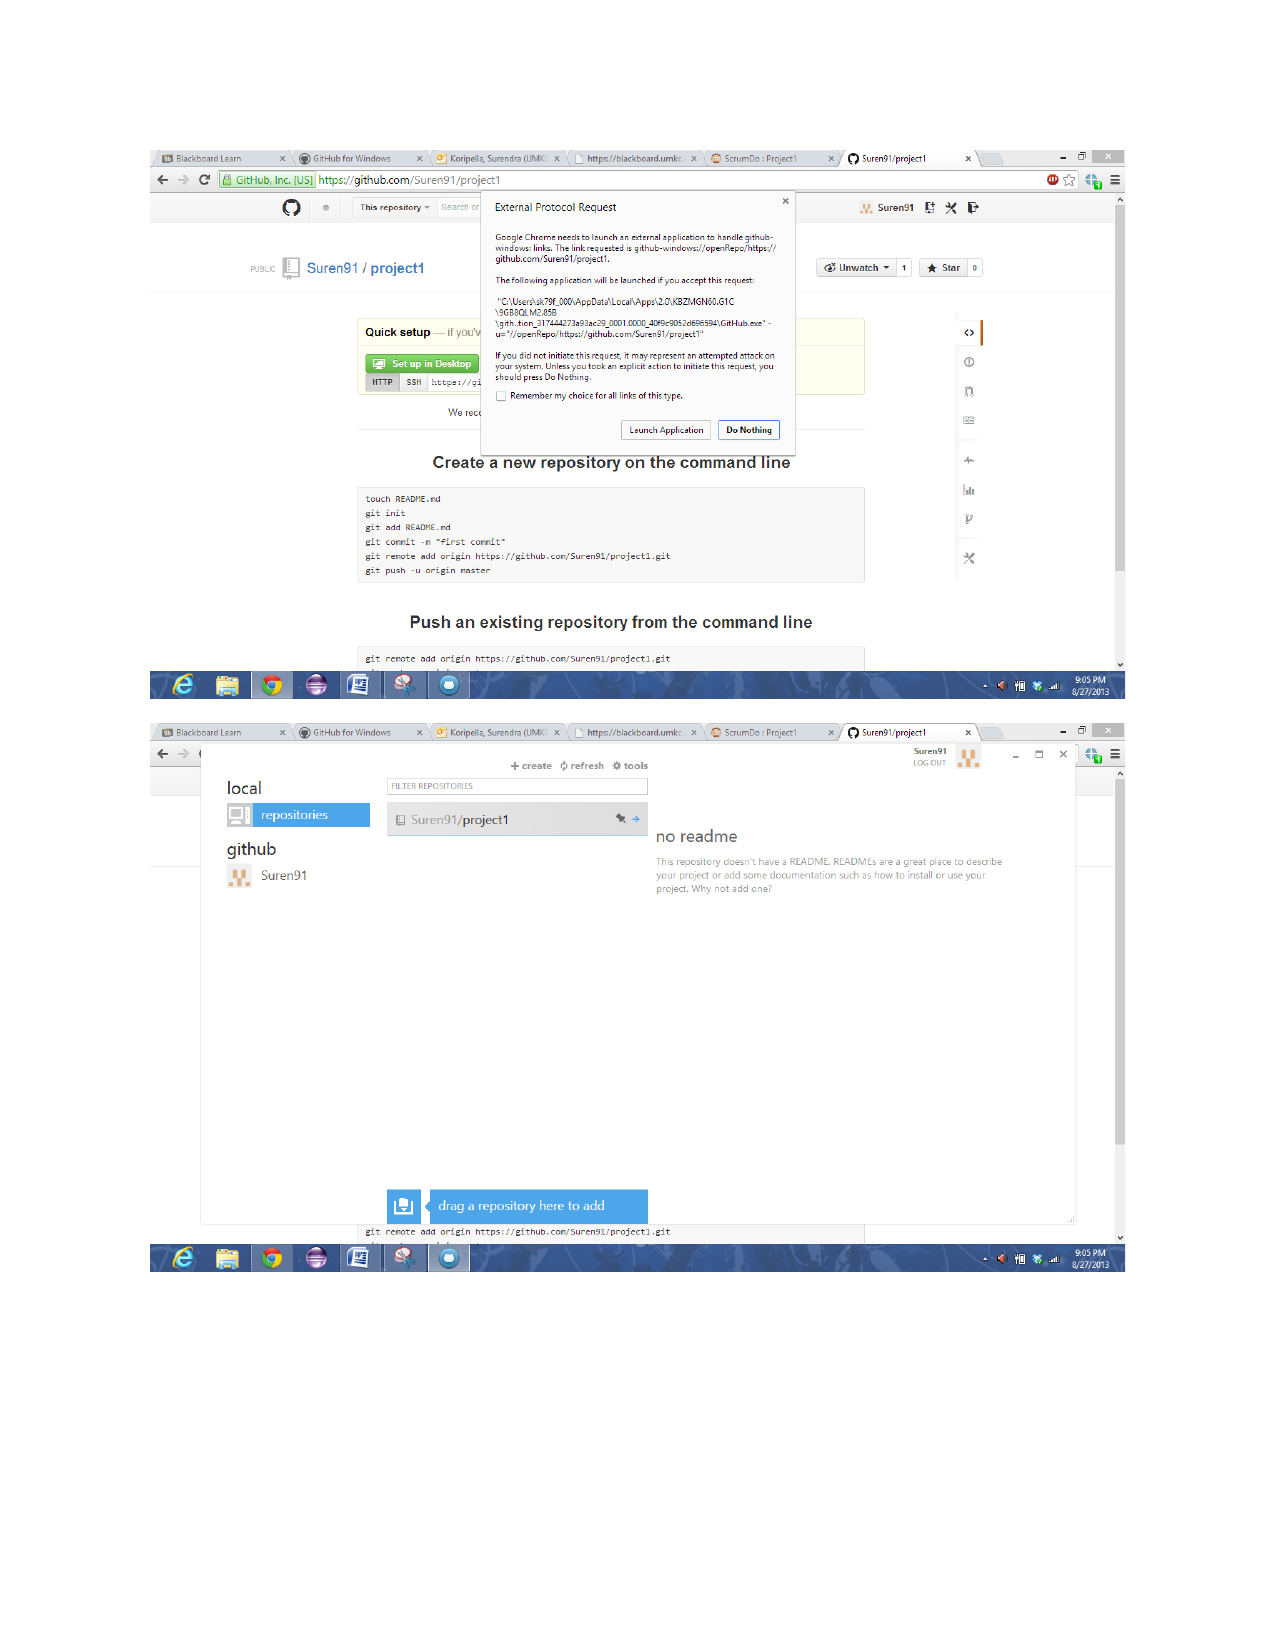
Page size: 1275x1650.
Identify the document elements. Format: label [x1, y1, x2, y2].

picture [150, 150, 1125, 699]
picture [150, 723, 1125, 1272]
